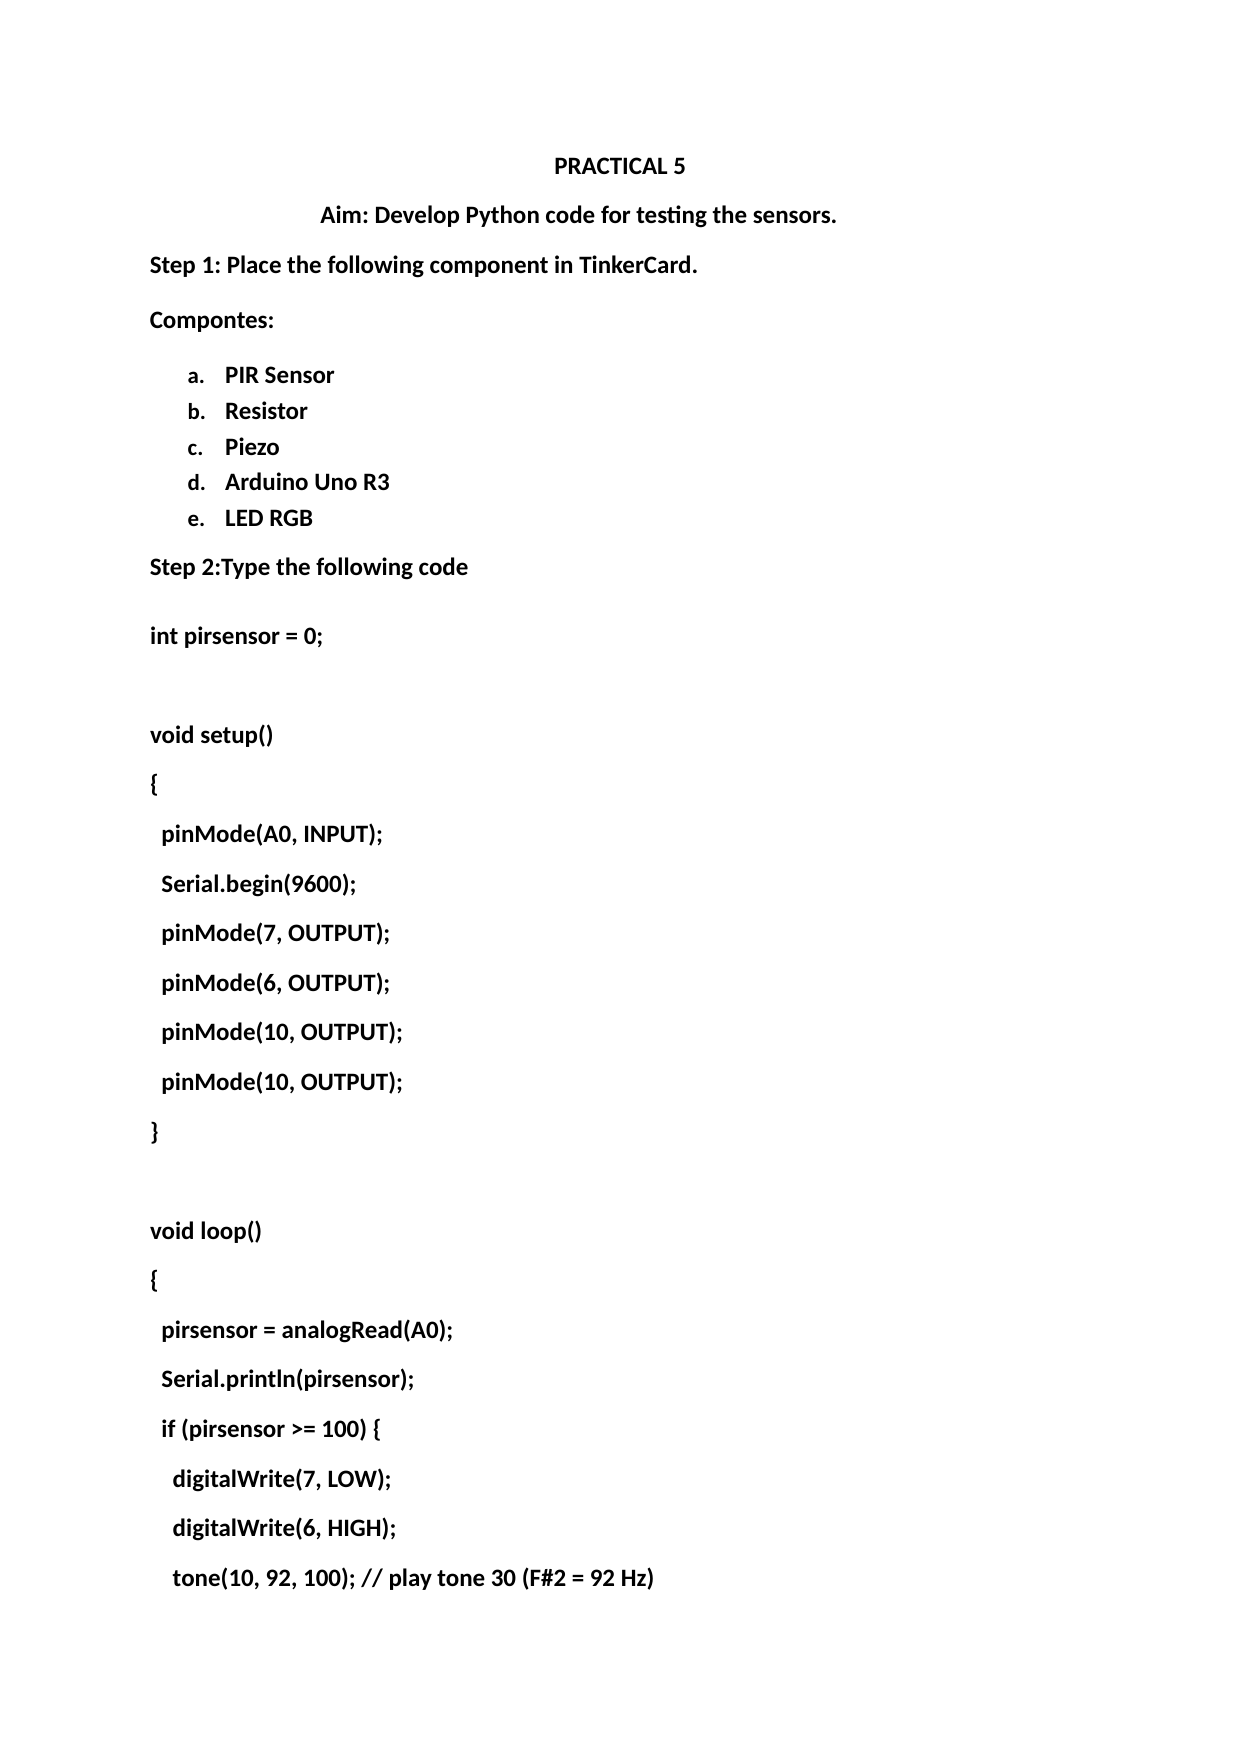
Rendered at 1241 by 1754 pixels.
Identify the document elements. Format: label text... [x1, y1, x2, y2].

text } [150, 1116, 1090, 1146]
text pinMode(A0, INPUT); [150, 818, 1090, 849]
list Piezo [187, 431, 1008, 461]
text pirsensor = analogRead(A0); [150, 1314, 1090, 1344]
text void loop() [150, 1215, 1090, 1245]
text if (pirsensor >= 100) { [150, 1413, 1090, 1444]
text pinMode(10, OUTPUT); [150, 1066, 1090, 1097]
text Aim: Develop Python code for testing the sensors. [149, 199, 1008, 230]
text Step 2:Type the following code [149, 551, 561, 582]
text PRACTICAL 5 [150, 150, 1090, 181]
text pinMode(6, OUTPUT); [150, 967, 1090, 997]
text void setup() [150, 719, 1090, 749]
text pinMode(7, OUTPUT); [150, 917, 1090, 948]
text Serial.println(pirsensor); [150, 1363, 1090, 1394]
text digitalWrite(6, HIGH); [150, 1512, 1090, 1543]
text Step 1: Place the following component in TinkerCard. [149, 249, 1008, 280]
text { [150, 1264, 1090, 1295]
text Compontes: [149, 304, 1008, 335]
text Serial.begin(9600); [150, 868, 1090, 898]
text tone(10, 92, 100); // play tone 30 (F#2 = 92 Hz) [150, 1562, 1090, 1592]
list Arduino Uno R3 [187, 466, 1008, 497]
list LED RGB [187, 502, 1008, 532]
list Resistor [187, 395, 1008, 426]
list PIR Sensor [187, 359, 1008, 390]
text digitalWrite(7, LOW); [150, 1463, 1090, 1493]
text pinMode(10, OUTPUT); [150, 1016, 1090, 1047]
text { [150, 768, 1090, 799]
text int pirsensor = 0; [150, 620, 1090, 650]
